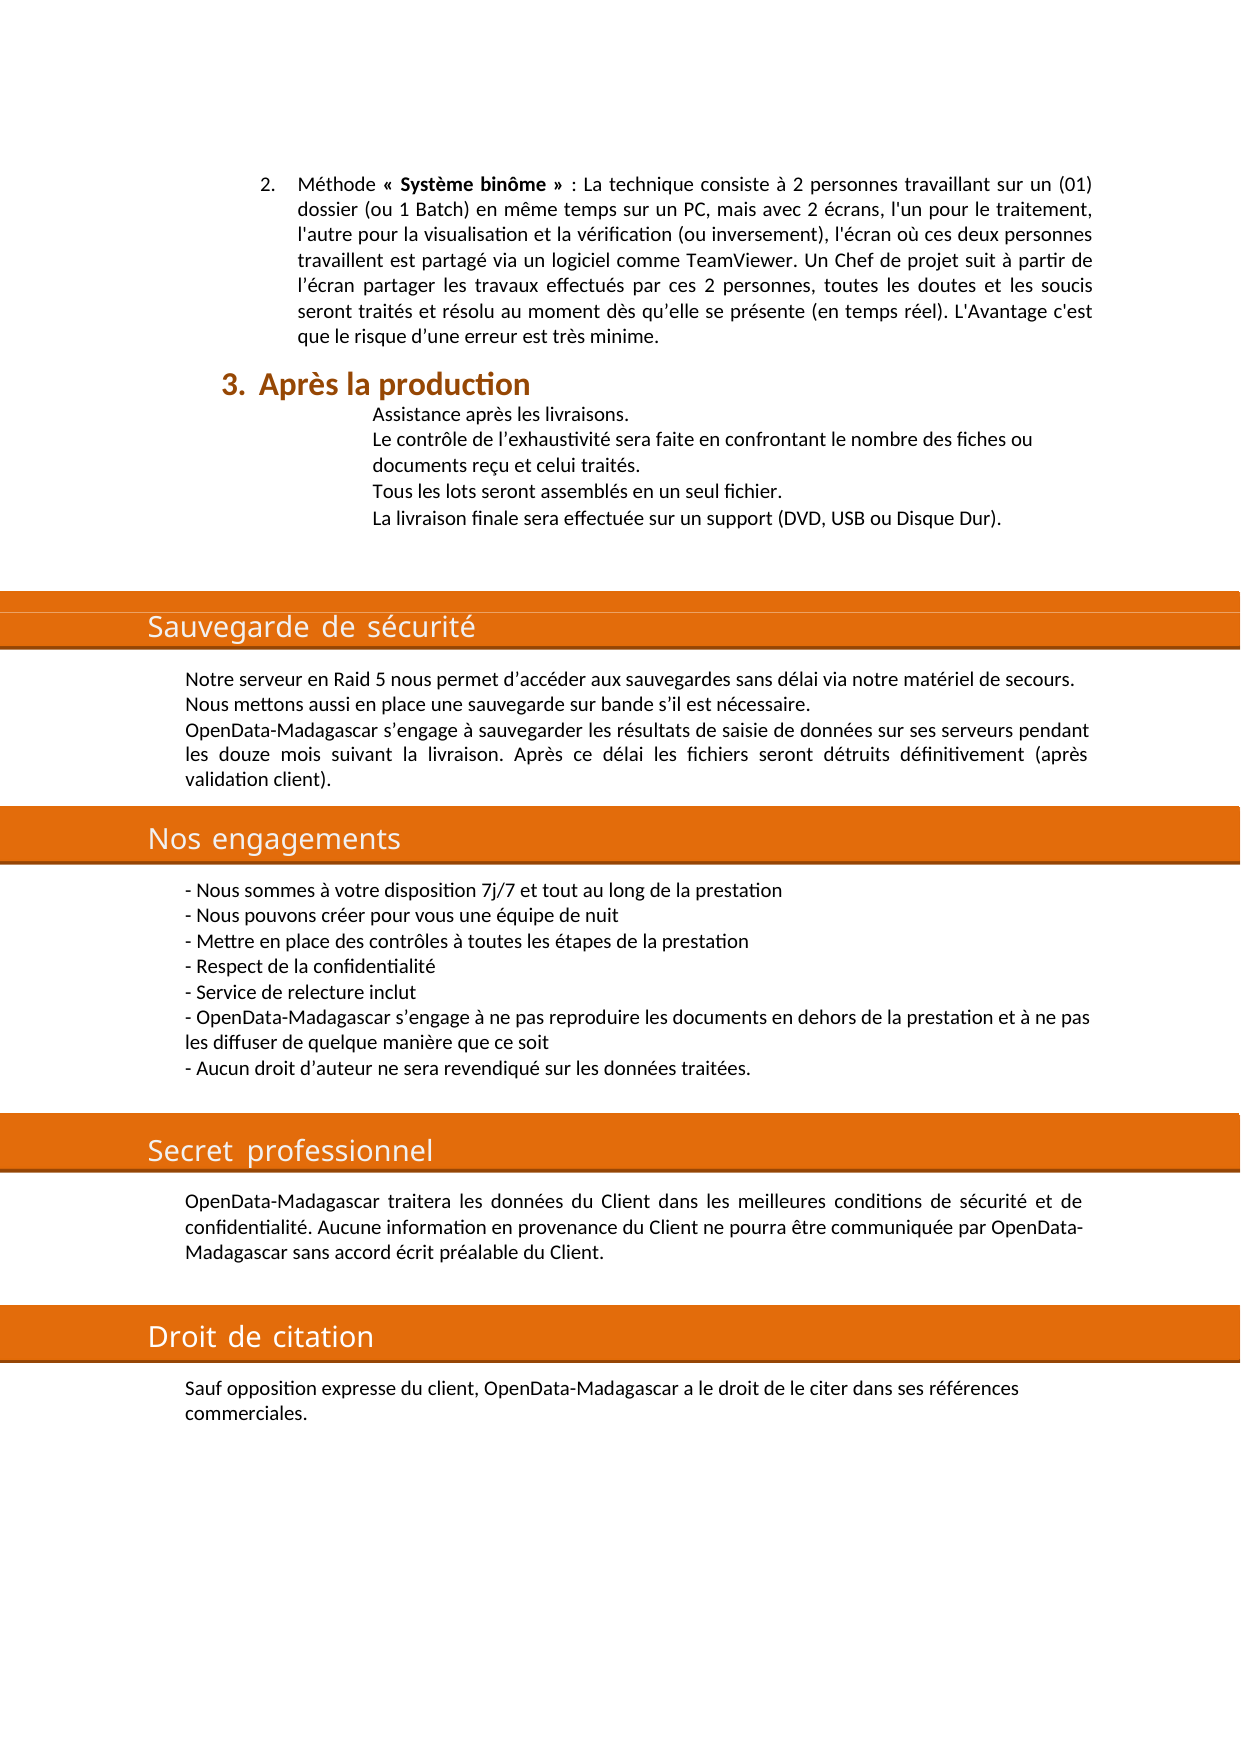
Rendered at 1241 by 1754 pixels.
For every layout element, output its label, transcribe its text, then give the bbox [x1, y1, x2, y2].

text  Tous les lots seront assemblés en un seul fichier. [335, 477, 1240, 504]
text Sauf opposition expresse du client, OpenData-Madagascar a le droit de le citer dans ses références commerciales. [185, 1375, 1021, 1426]
text OpenData-Madagascar s’engage à sauvegarder les résultats de saisie de données sur ses serveurs pendant les douze mois suivant la livraison. Après ce délai les fichiers seront détruits définitivement (après validation client). [185, 717, 1089, 792]
list Mettre en place des contrôles à toutes les étapes de la prestation [185, 928, 1240, 954]
picture [0, 592, 1241, 650]
picture [0, 1305, 1241, 1363]
text  Assistance après les livraisons. [335, 400, 1240, 426]
list Nous sommes à votre disposition 7j/7 et tout au long de la prestation [185, 877, 1240, 902]
picture [251, 1147, 260, 1159]
picture [0, 807, 1241, 865]
list Aucun droit d’auteur ne sera revendiqué sur les données traitées. [185, 1055, 1240, 1081]
picture [0, 1115, 1241, 1173]
list Méthode « Système binôme » : La technique consiste à 2 personnes travaillant sur un (01) dossier (ou 1 Batch) en même temps sur un PC, mais avec 2 écrans, l'un pour le traitement, l'autre pour la visualisation et la vérification (ou inversement), l'écran où ces deux personnes travaillent est partagé via un logiciel comme TeamViewer. Un Chef de projet suit à partir de l’écran partager les travaux effectués par ces 2 personnes, toutes les doutes et les soucis seront traités et résolu au moment dès qu’elle se présente (en temps réel). L'Avantage c'est que le risque d’une erreur est très minime. [260, 171, 1094, 349]
list Respect de la confidentialité [185, 954, 1240, 979]
subtitle Après la production [221, 374, 1240, 400]
text  La livraison finale sera effectuée sur un support (DVD, USB ou Disque Dur). [335, 504, 1240, 530]
text Notre serveur en Raid 5 nous permet d’accéder aux sauvegardes sans délai via notre matériel de secours. Nous mettons aussi en place une sauvegarde sur bande s’il est nécessaire. [185, 666, 1077, 717]
text  Le contrôle de l’exhaustivité sera faite en confrontant le nombre des fiches ou documents reçu et celui traités. [335, 426, 1034, 477]
list OpenData-Madagascar s’engage à ne pas reproduire les documents en dehors de la prestation et à ne pas les diffuser de quelque manière que ce soit [185, 1004, 1093, 1054]
list Nous pouvons créer pour vous une équipe de nuit [185, 902, 1240, 928]
list Service de relecture inclut [185, 979, 1240, 1004]
picture [233, 623, 242, 635]
text OpenData-Madagascar traitera les données du Client dans les meilleures conditions de sécurité et de confidentialité. Aucune information en provenance du Client ne pourra être communiquée par OpenData- Madagascar sans accord écrit préalable du Client. [185, 1189, 1084, 1265]
